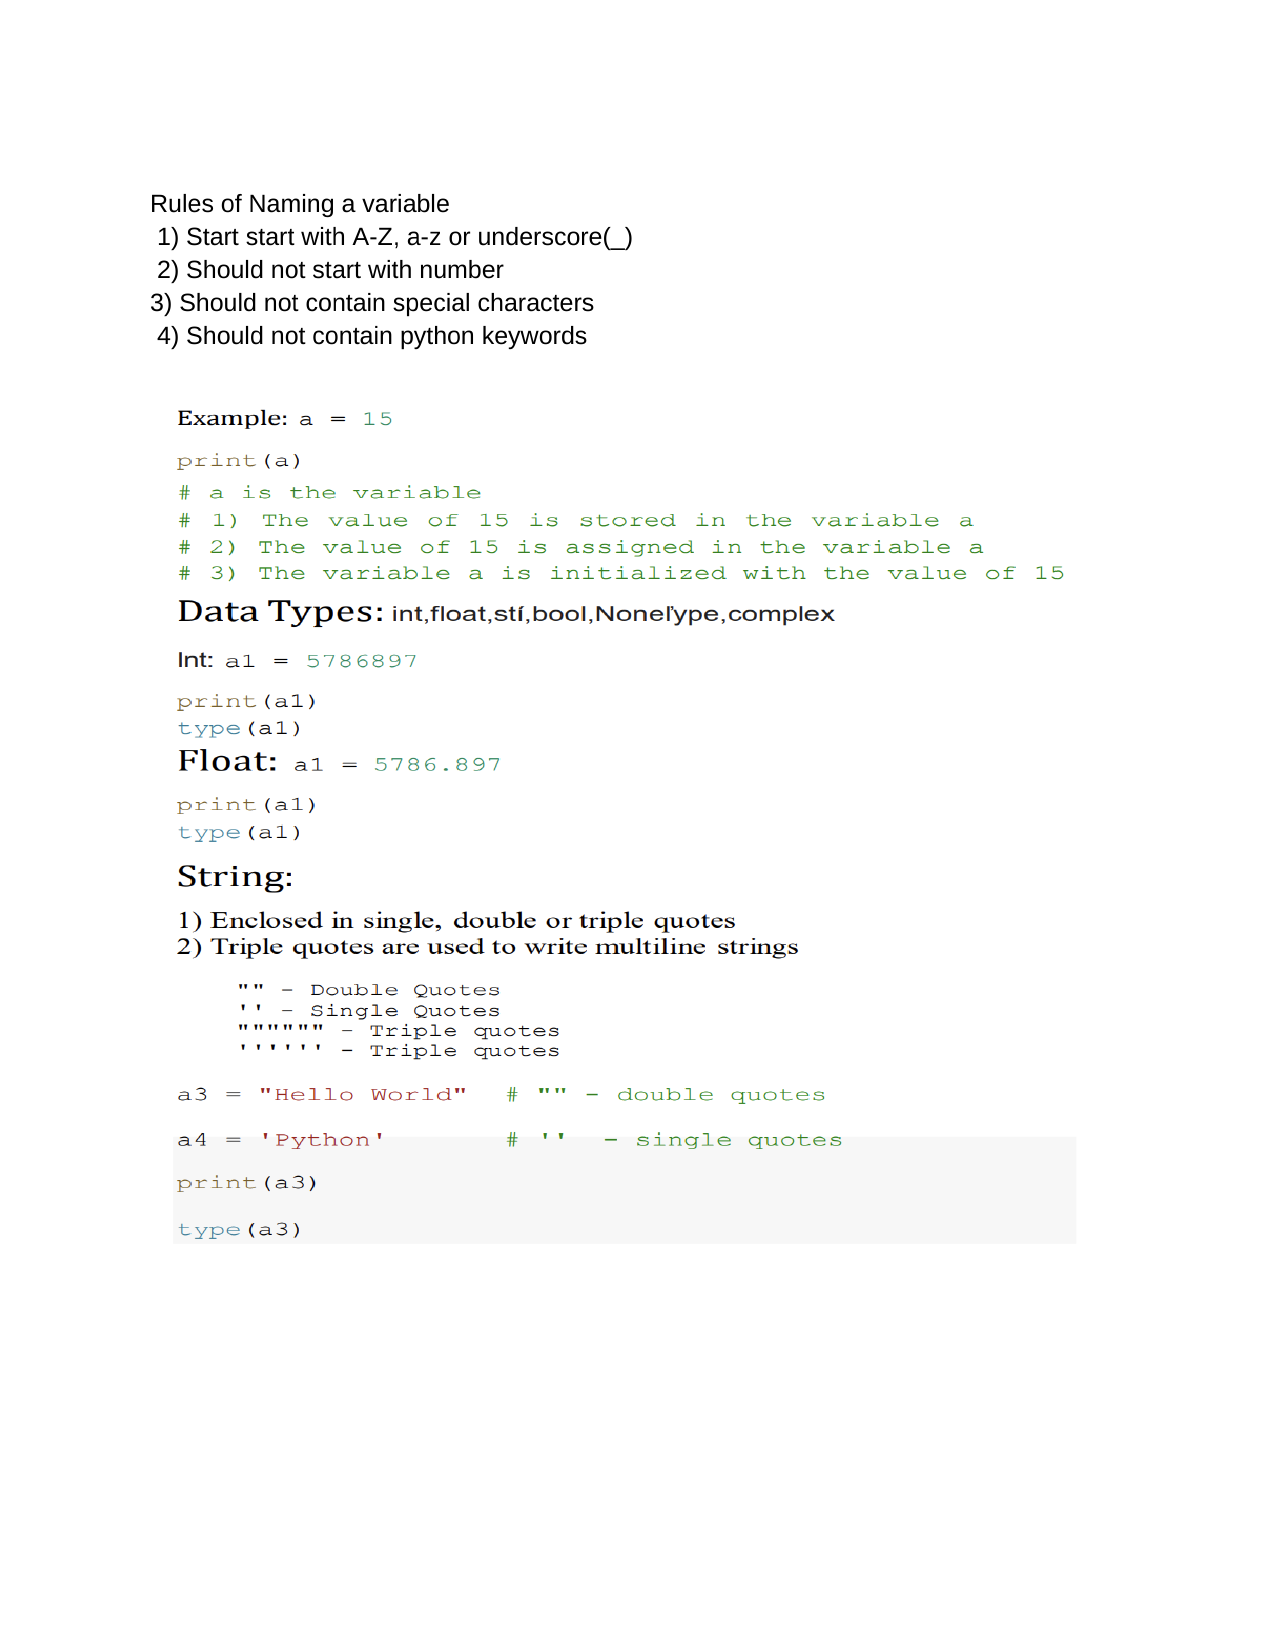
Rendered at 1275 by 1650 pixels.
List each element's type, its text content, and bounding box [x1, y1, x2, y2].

text 3) Should not contain special characters [150, 288, 1125, 317]
picture [150, 400, 1077, 1247]
text 4) Should not contain python keywords [150, 321, 1125, 350]
text Rules of Naming a variable [150, 189, 1125, 218]
text 2) Should not start with number [150, 255, 1125, 284]
text 1) Start start with A-Z, a-z or underscore(_) [150, 222, 1125, 251]
